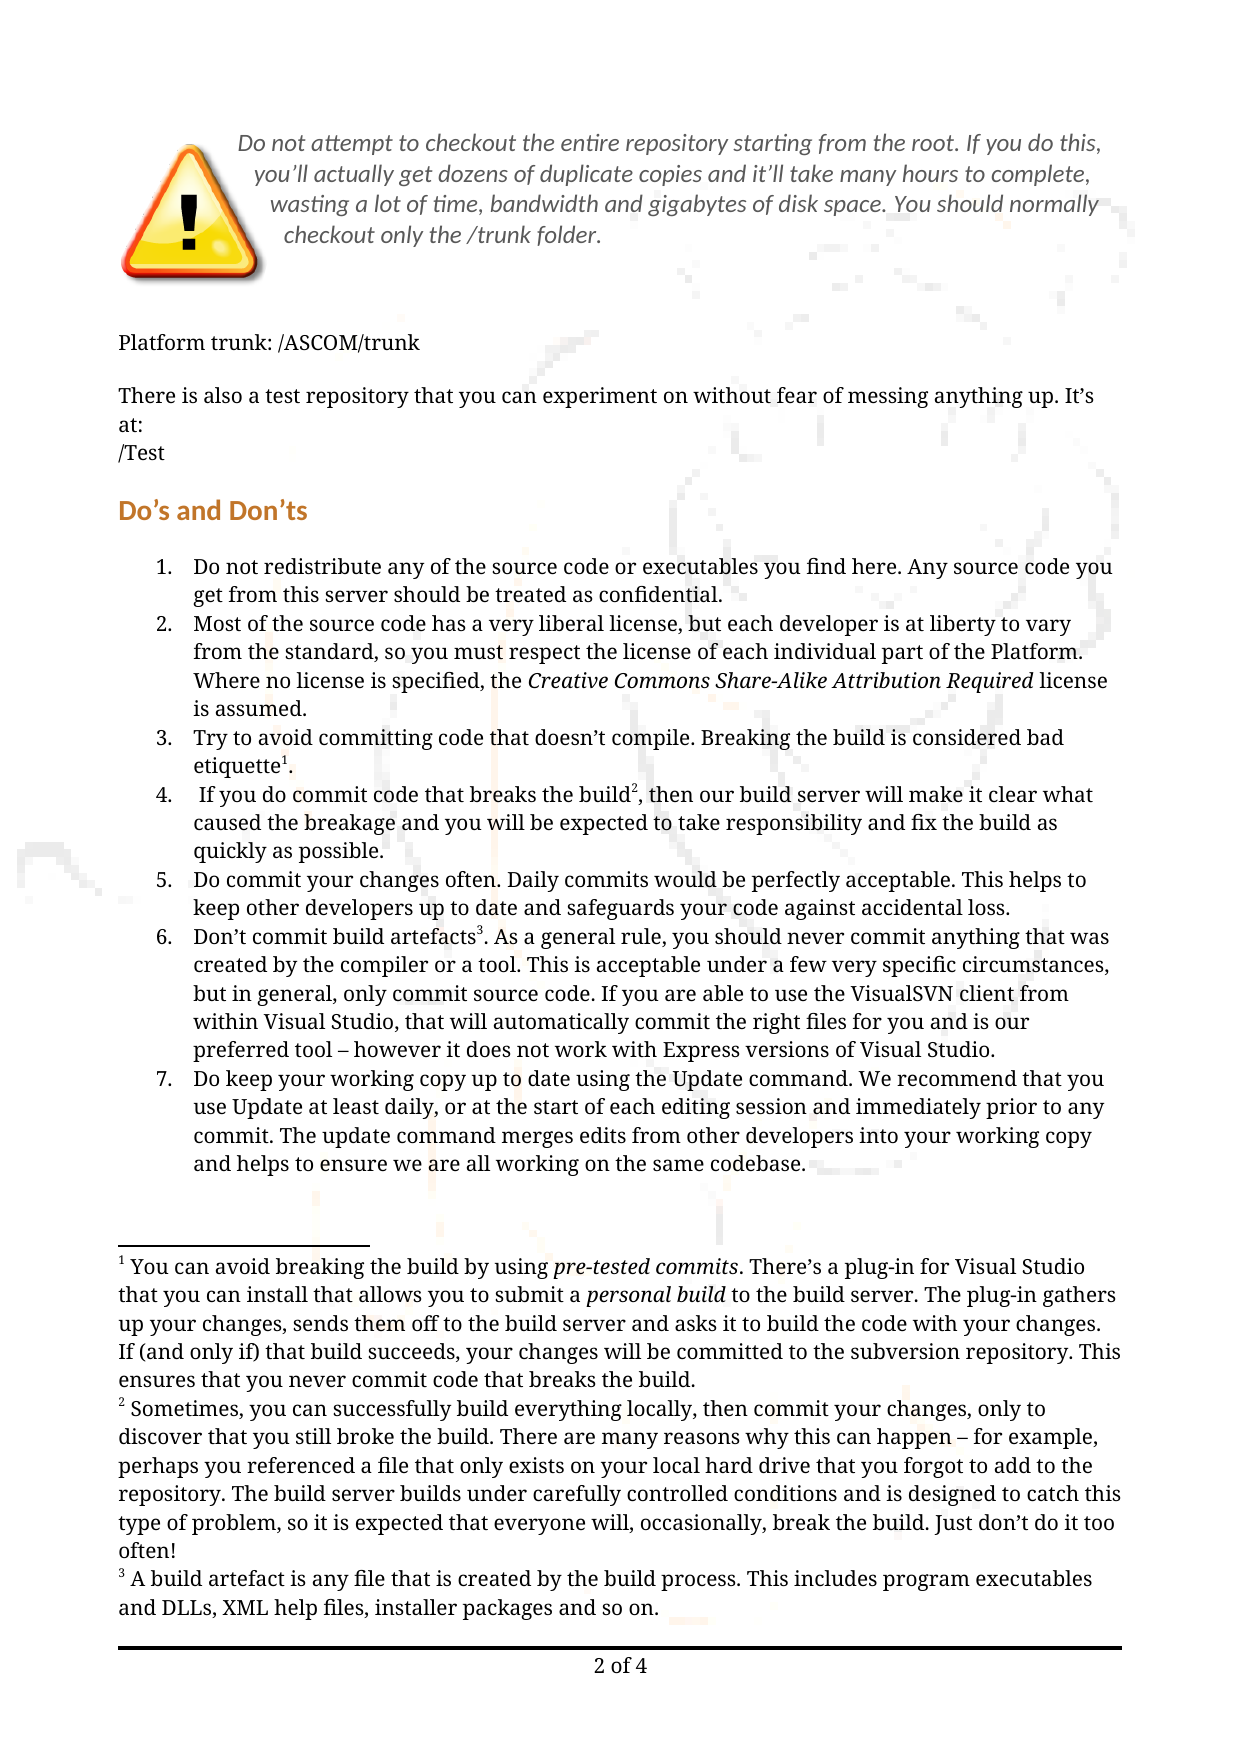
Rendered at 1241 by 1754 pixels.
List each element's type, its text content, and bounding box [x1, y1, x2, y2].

list Do keep your working copy up to date using the Update command. We recommend that you use Update at least daily, or at the start of each editing session and immediately prior to any commit. The update command merges edits from other developers into your working copy and helps to ensure we are all working on the same codebase. [156, 1064, 1122, 1178]
text There is also a test repository that you can experiment on without fear of messing anything up. It’s at: /Test [118, 381, 1122, 467]
list Do commit your changes often. Daily commits would be perfectly acceptable. This helps to keep other developers up to date and safeguards your code against accidental loss. [156, 865, 1122, 922]
subtitle Do’s and Don’ts [118, 492, 1122, 527]
list Try to avoid committing code that doesn’t compile. Breaking the build is considered bad etiquette. [156, 723, 1122, 780]
list Most of the source code has a very liberal license, but each developer is at liberty to vary from the standard, so you must respect the license of each individual part of the Platform. Where no license is specified, the Creative Commons Share-Alike Attribution Required license is assumed. [156, 609, 1122, 723]
list If you do commit code that breaks the build, then our build server will make it clear what caused the breakage and you will be expected to take responsibility and fix the build as quickly as possible. [156, 780, 1122, 865]
list Do not redistribute any of the source code or executables you find here. Any source code you get from this server should be treated as confidential. [156, 552, 1122, 609]
list Don’t commit build artefacts. As a general rule, you should never commit anything that was created by the compiler or a tool. This is acceptable under a few very specific circumstances, but in general, only commit source code. If you are able to use the VisualSVN client from within Visual Studio, that will automatically commit the right files for you and is our preferred tool – however it does not work with Express versions of Visual Studio. [156, 922, 1122, 1064]
text Do not attempt to checkout the entire repository starting from the root. If you do this, you’ll actually get dozens of duplicate copies and it’ll take many hours to complete, wasting a lot of time, bandwidth and gigabytes of disk space. You should normally checkout only the /trunk folder. [118, 127, 1122, 249]
picture [117, 137, 267, 288]
text Platform trunk: /ASCOM/trunk [118, 328, 1122, 356]
